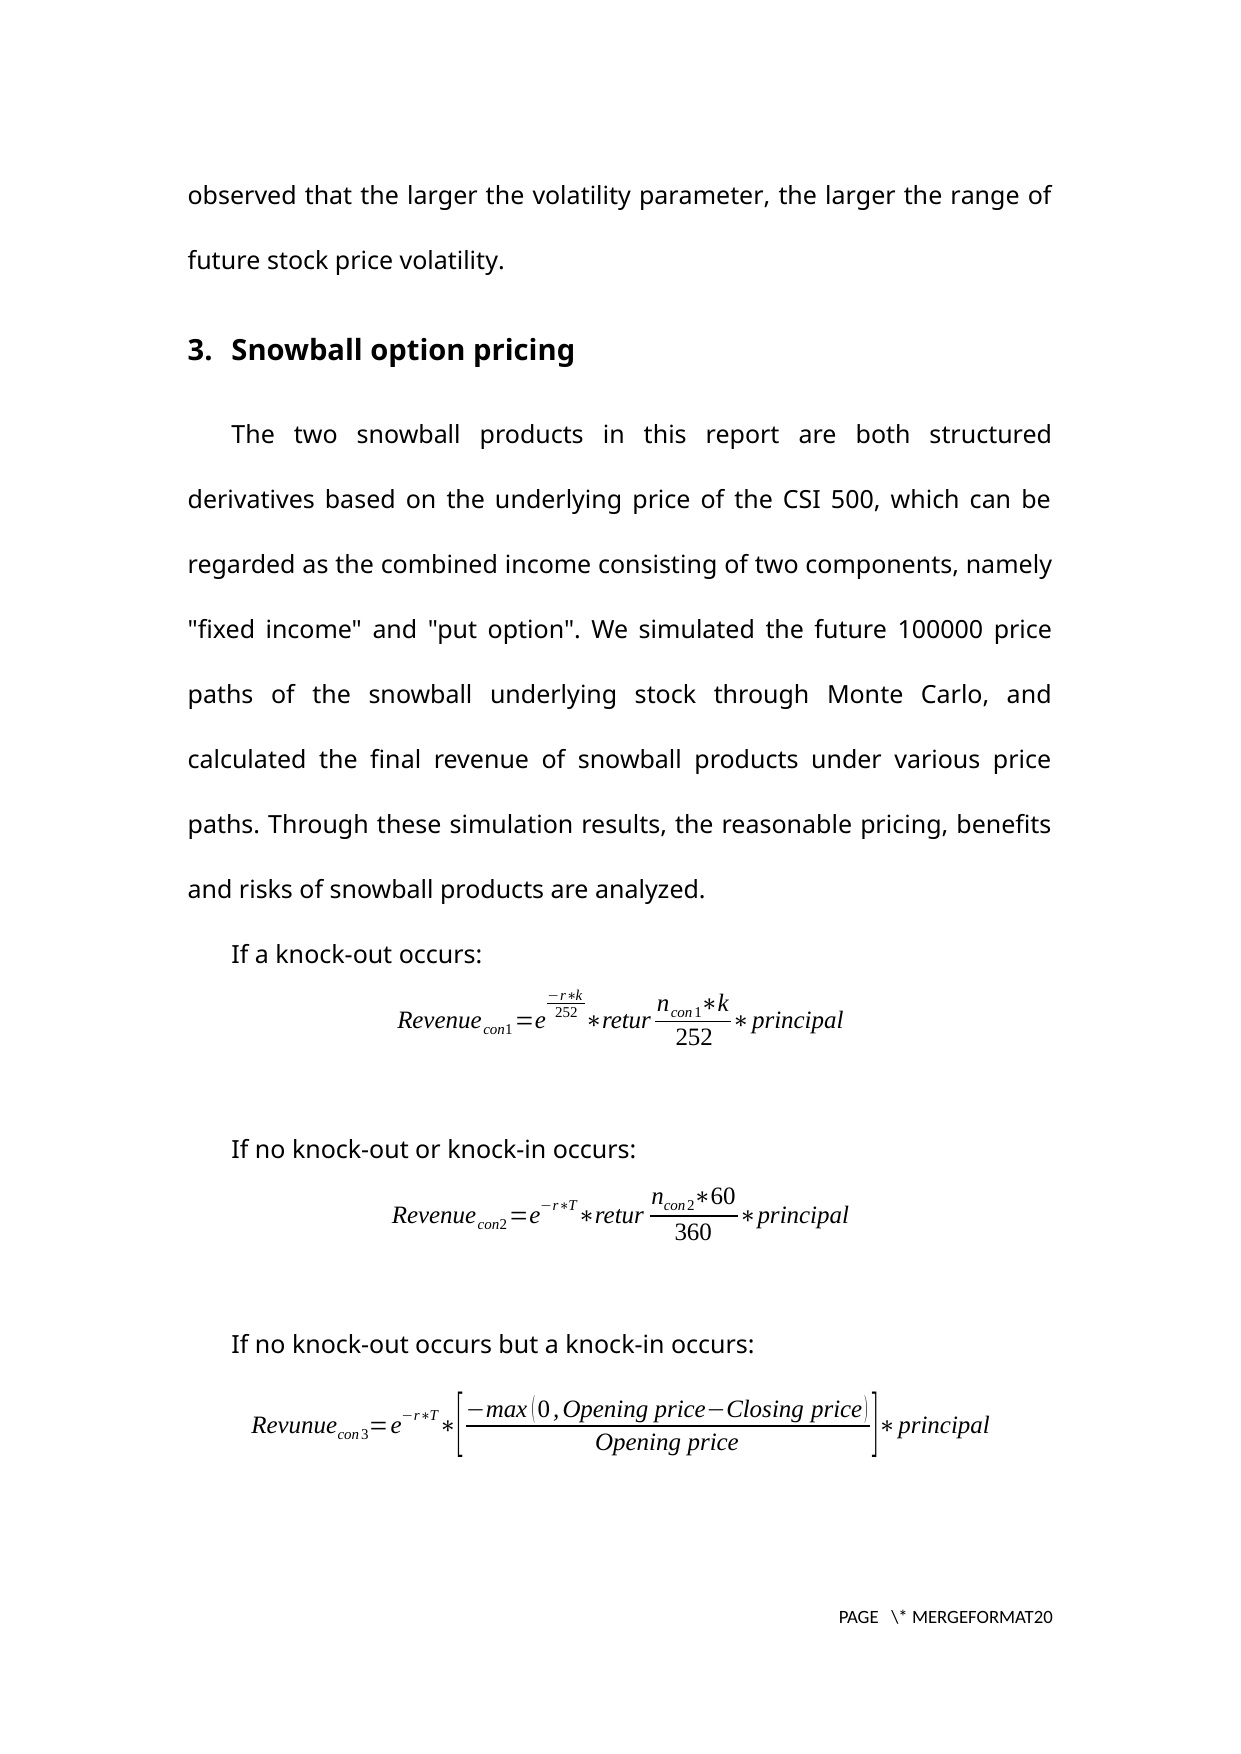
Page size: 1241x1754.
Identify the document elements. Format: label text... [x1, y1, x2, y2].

text If no knock-out or knock-in occurs: [187, 1116, 1053, 1181]
text If a knock-out occurs: [187, 921, 1053, 986]
text The two snowball products in this report are both structured derivatives based on the underlying price of the CSI 500, which can be regarded as the combined income consisting of two components, namely "fixed income" and "put option". We simulated the future 100000 price paths of the snowball underlying stock through Monte Carlo, and calculated the final revenue of snowball products under various price paths. Through these simulation results, the reasonable pricing, benefits and risks of snowball products are analyzed. [187, 401, 1053, 921]
text If no knock-out occurs but a knock-in occurs: [187, 1311, 1053, 1376]
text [187, 162, 1053, 292]
subtitle Snowball option pricing [187, 317, 1053, 382]
